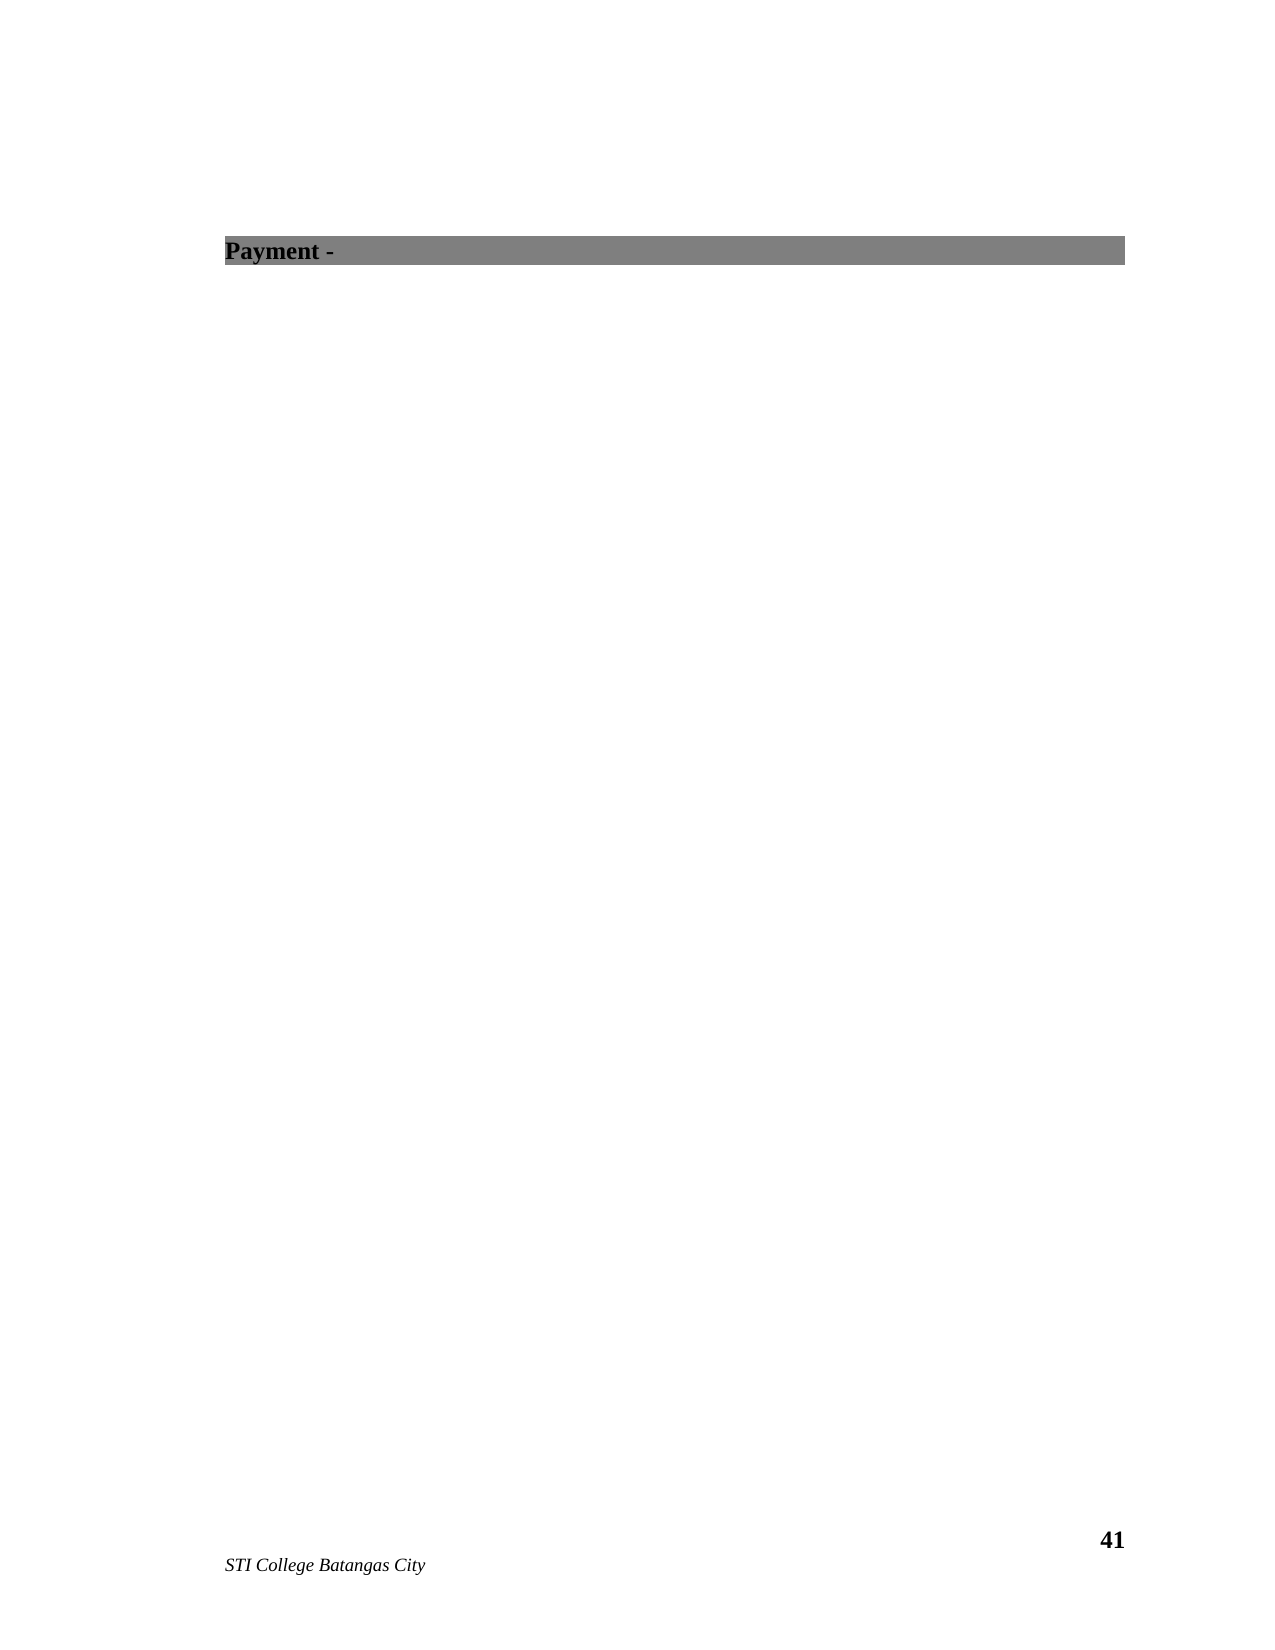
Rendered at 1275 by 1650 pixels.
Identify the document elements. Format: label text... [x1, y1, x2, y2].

text Payment - [225, 236, 1125, 265]
